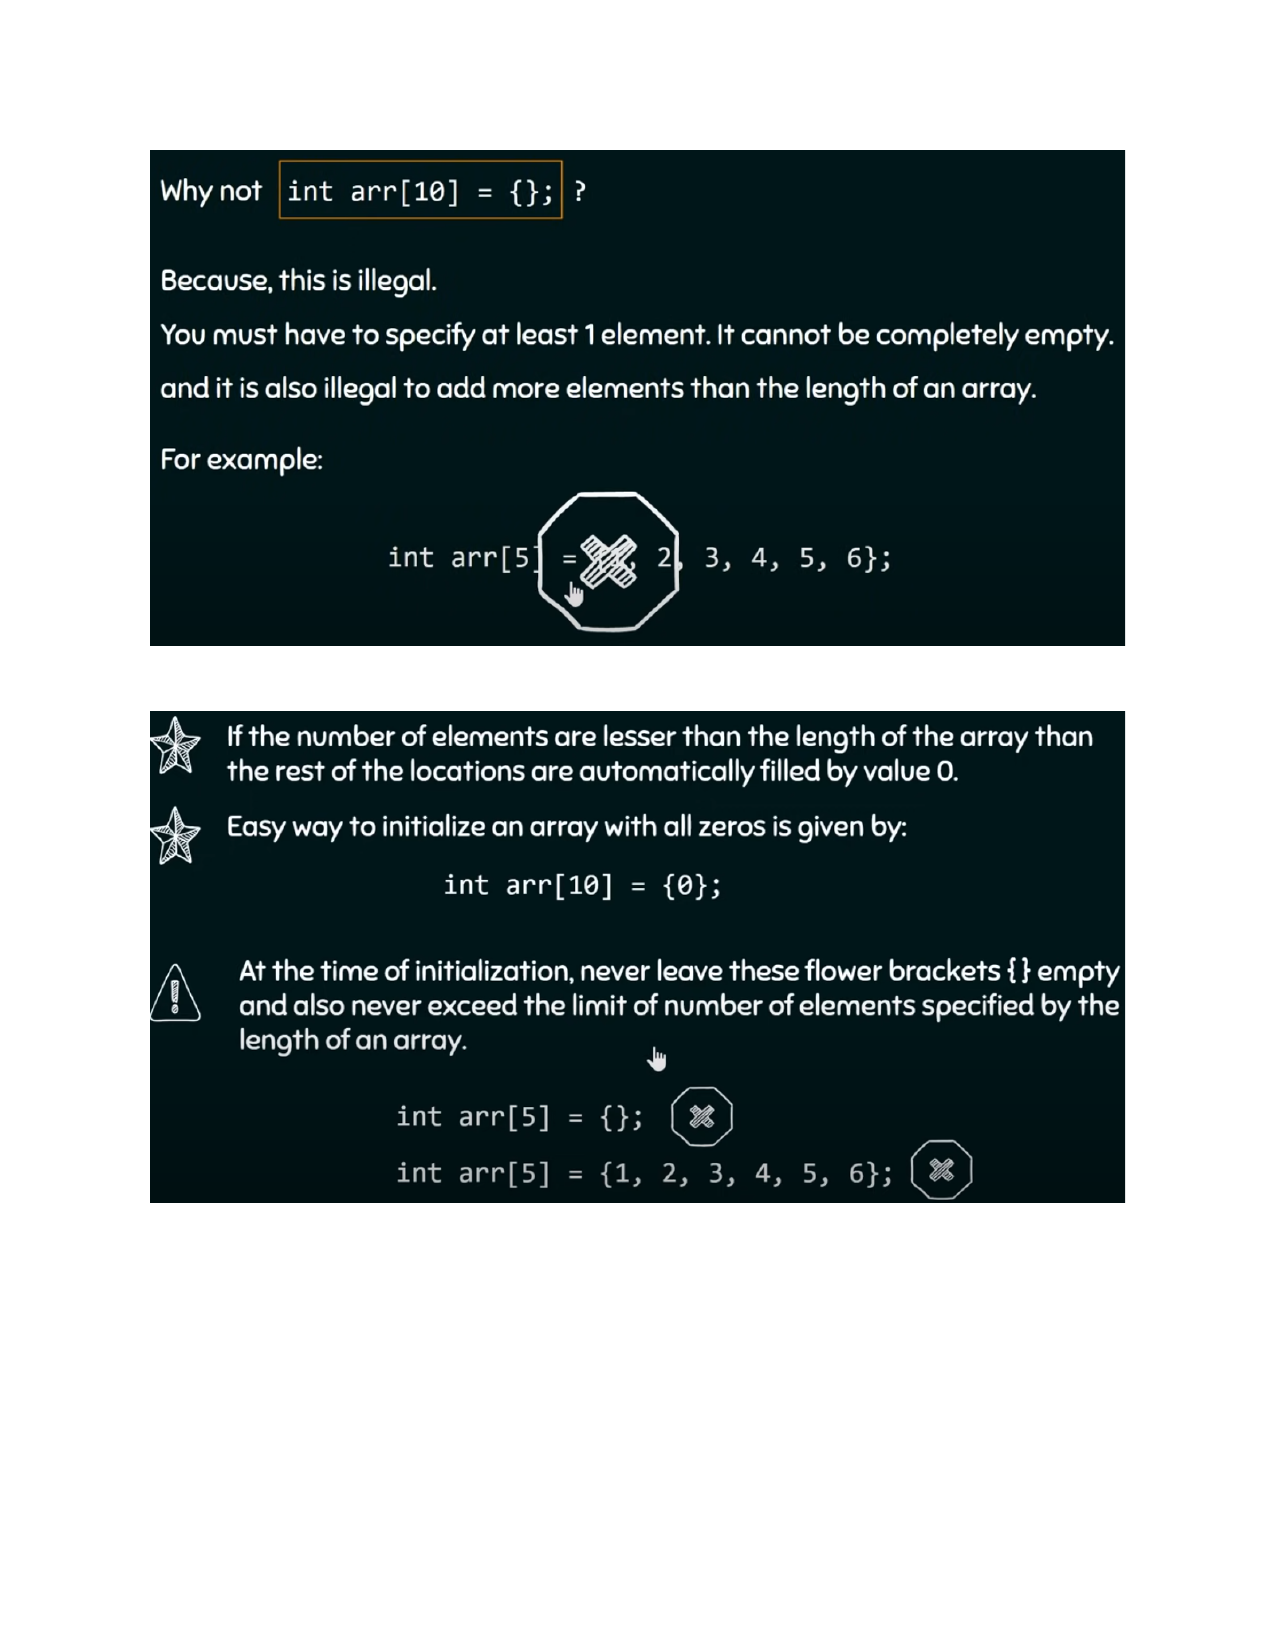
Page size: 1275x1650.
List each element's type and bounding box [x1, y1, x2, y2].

picture [150, 150, 1125, 646]
picture [150, 711, 1125, 1203]
